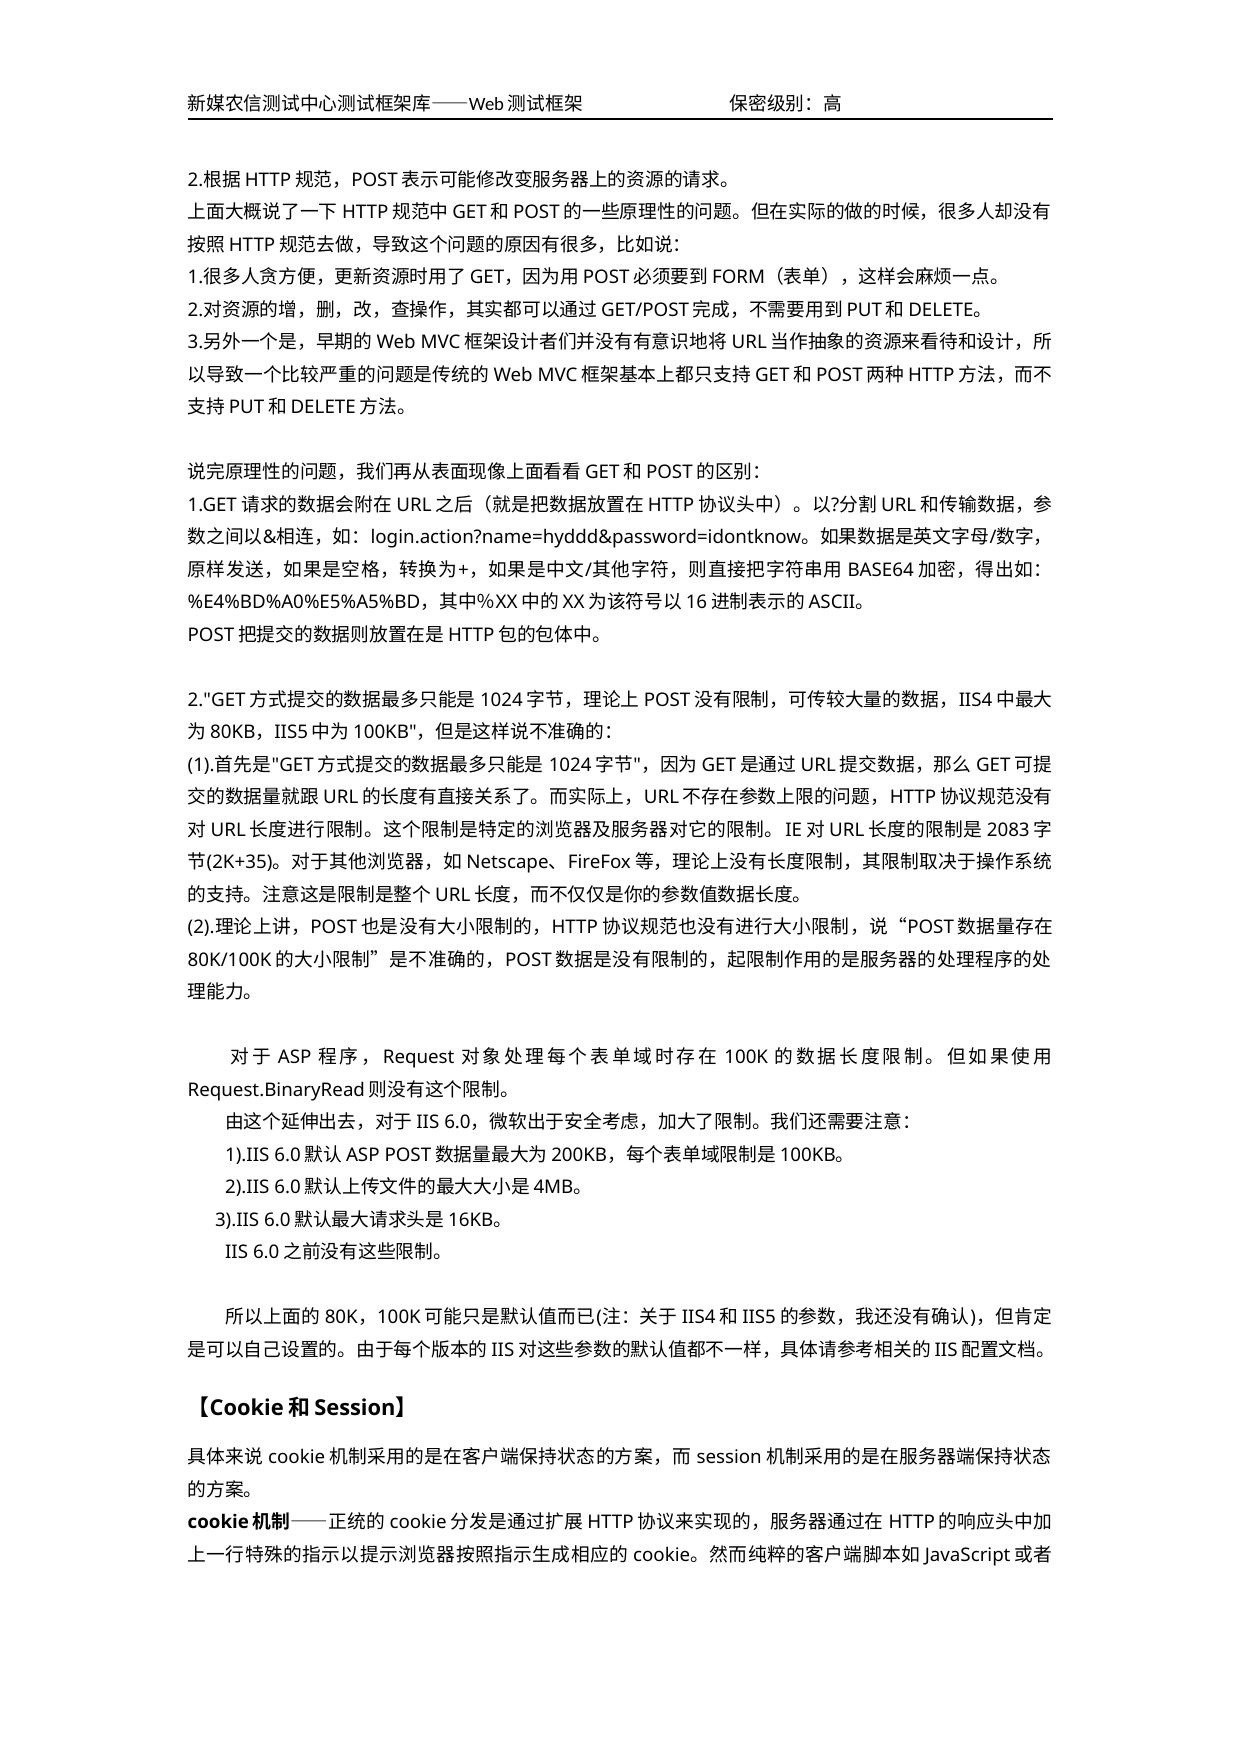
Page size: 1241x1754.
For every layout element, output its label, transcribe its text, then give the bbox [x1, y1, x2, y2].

text 1.很多人贪方便，更新资源时用了GET，因为用POST必须要到FORM（表单），这样会麻烦一点。 [187, 259, 1053, 292]
text 具体来说cookie机制采用的是在客户端保持状态的方案，而session机制采用的是在服务器端保持状态的方案。 [187, 1439, 1053, 1504]
text 2).IIS 6.0默认上传文件的最大大小是4MB。 [187, 1169, 1053, 1202]
text (2).理论上讲，POST也是没有大小限制的，HTTP协议规范也没有进行大小限制，说“POST数据量存在80K/100K的大小限制”是不准确的，POST数据是没有限制的，起限制作用的是服务器的处理程序的处理能力。 [187, 909, 1053, 1007]
text 2.对资源的增，删，改，查操作，其实都可以通过GET/POST完成，不需要用到PUT和DELETE。 [187, 292, 1053, 324]
text 2."GET方式提交的数据最多只能是1024字节，理论上POST没有限制，可传较大量的数据，IIS4中最大为80KB，IIS5中为100KB"，但是这样说不准确的： [187, 682, 1053, 747]
text (1).首先是"GET方式提交的数据最多只能是1024字节"，因为GET是通过URL提交数据，那么GET可提交的数据量就跟URL的长度有直接关系了。而实际上，URL不存在参数上限的问题，HTTP协议规范没有对URL长度进行限制。这个限制是特定的浏览器及服务器对它的限制。IE对URL长度的限制是2083字节(2K+35)。对于其他浏览器，如Netscape、FireFox等，理论上没有长度限制，其限制取决于操作系统的支持。注意这是限制是整个URL长度，而不仅仅是你的参数值数据长度。 [187, 747, 1053, 909]
text 3.另外一个是，早期的Web MVC框架设计者们并没有有意识地将URL当作抽象的资源来看待和设计，所以导致一个比较严重的问题是传统的Web MVC框架基本上都只支持GET和POST两种HTTP方法，而不支持PUT和DELETE方法。 [187, 324, 1053, 422]
text 1).IIS 6.0默认ASP POST数据量最大为200KB，每个表单域限制是100KB。 [187, 1137, 1053, 1169]
text POST把提交的数据则放置在是HTTP包的包体中。 [187, 617, 1053, 649]
text 说完原理性的问题，我们再从表面现像上面看看GET和POST的区别： [187, 454, 1053, 487]
text IIS 6.0之前没有这些限制。 [187, 1234, 1053, 1267]
text 由这个延伸出去，对于IIS 6.0，微软出于安全考虑，加大了限制。我们还需要注意： [187, 1104, 1053, 1137]
text 上面大概说了一下HTTP规范中GET和POST的一些原理性的问题。但在实际的做的时候，很多人却没有按照HTTP规范去做，导致这个问题的原因有很多，比如说： [187, 194, 1053, 259]
text 2.根据HTTP规范，POST表示可能修改变服务器上的资源的请求。 [187, 162, 1053, 194]
text 1.GET请求的数据会附在URL之后（就是把数据放置在HTTP协议头中）。以?分割URL和传输数据，参数之间以&相连，如：login.action?name=hyddd&password=idontknow。如果数据是英文字母/数字，原样发送，如果是空格，转换为+，如果是中文/其他字符，则直接把字符串用BASE64加密，得出如：%E4%BD%A0%E5%A5%BD，其中％XX中的XX为该符号以16进制表示的ASCII。 [187, 487, 1053, 617]
text 所以上面的80K，100K可能只是默认值而已(注：关于IIS4和IIS5的参数，我还没有确认)，但肯定是可以自己设置的。由于每个版本的IIS对这些参数的默认值都不一样，具体请参考相关的IIS配置文档。 [187, 1299, 1053, 1364]
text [187, 1504, 1053, 1569]
text 对于ASP程序，Request对象处理每个表单域时存在100K的数据长度限制。但如果使用Request.BinaryRead则没有这个限制。 [187, 1039, 1053, 1104]
text 3).IIS 6.0默认最大请求头是16KB。 [187, 1202, 1053, 1234]
subtitle 【Cookie和Session】 [187, 1389, 1053, 1422]
